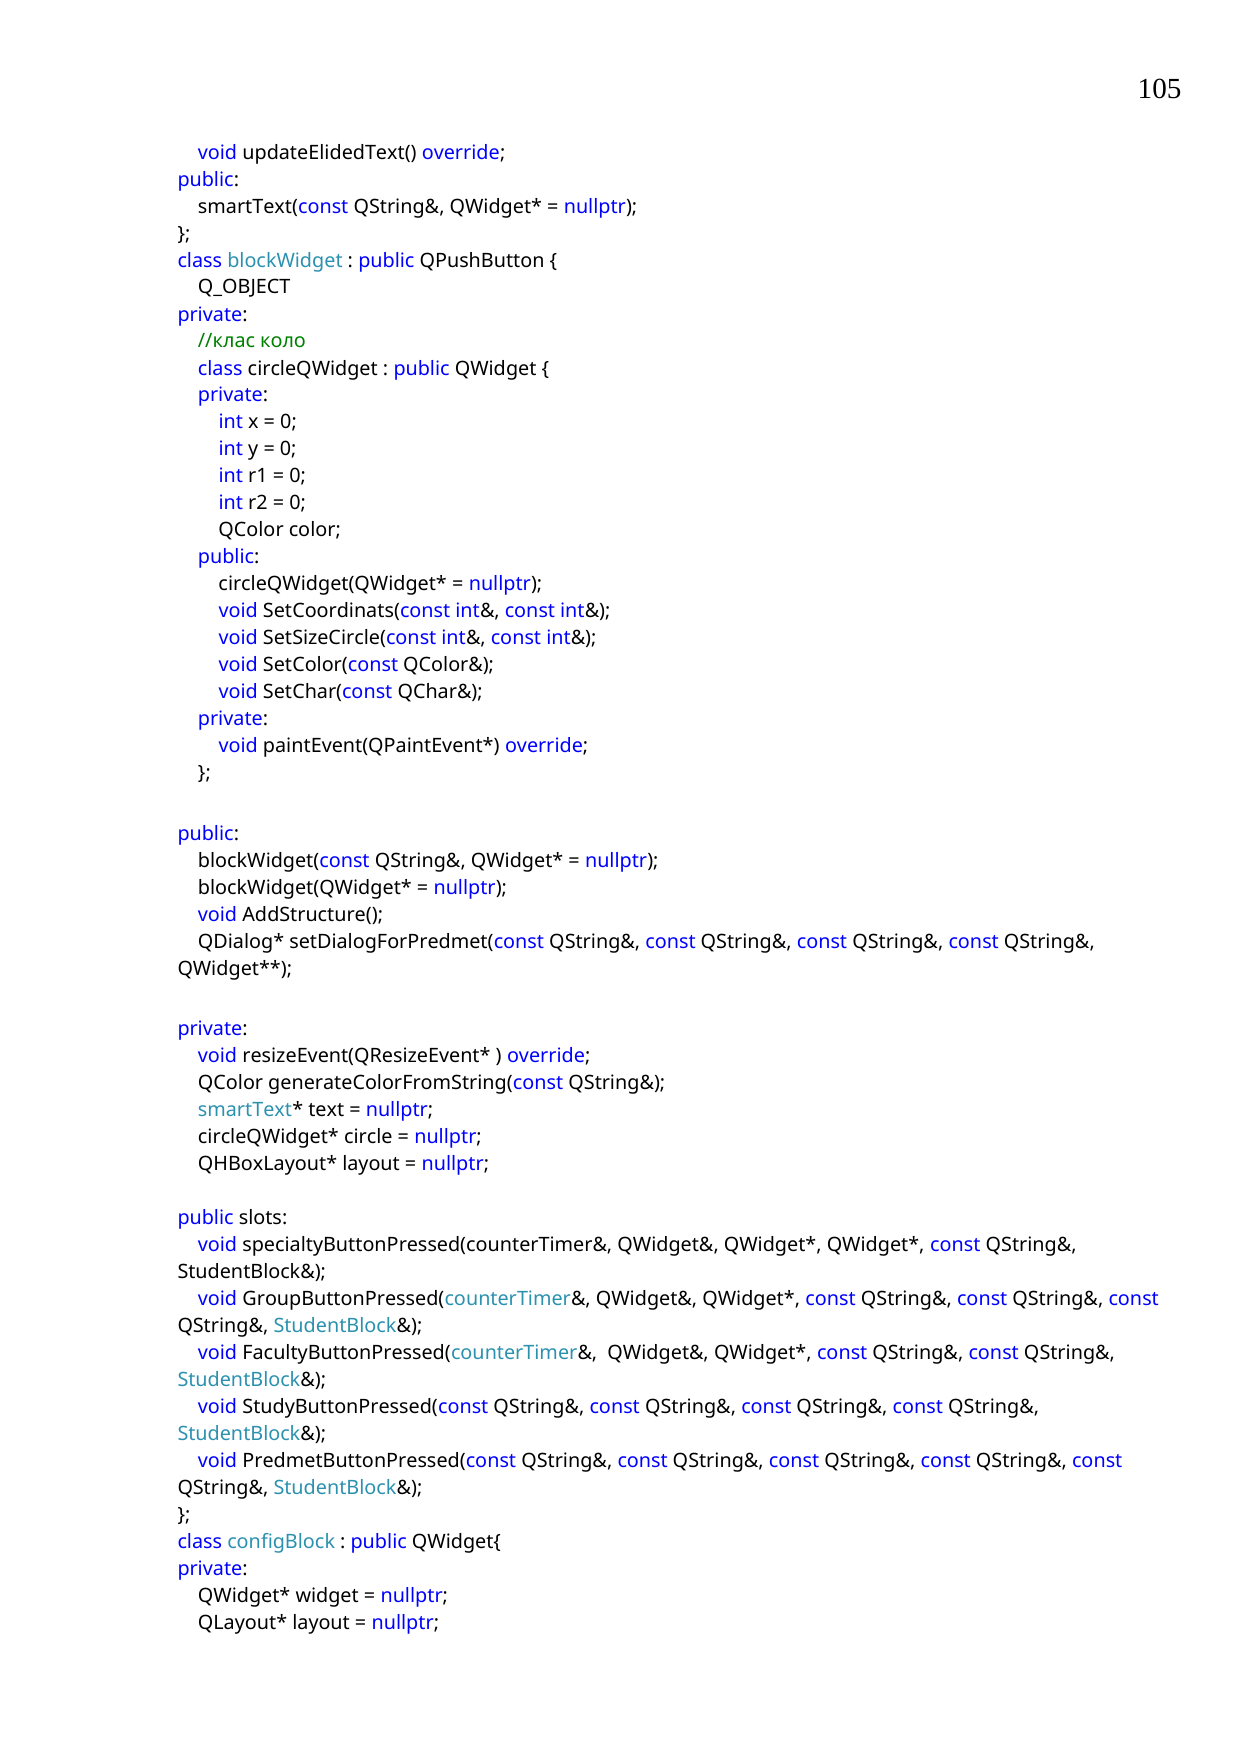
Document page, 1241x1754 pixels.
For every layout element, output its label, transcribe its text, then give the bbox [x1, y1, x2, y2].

text void FacultyButtonPressed(counterTimer&, QWidget&, QWidget*, const QString&, const QString&, StudentBlock&); [177, 1338, 1181, 1392]
text circleQWidget(QWidget* = nullptr); [177, 569, 1181, 597]
text private: [177, 381, 1181, 408]
text QWidget* widget = nullptr; [177, 1581, 1181, 1608]
text public: [177, 165, 1181, 192]
text blockWidget(const QString&, QWidget* = nullptr); [177, 846, 1181, 873]
text //клас коло [177, 327, 1181, 354]
text void SetSizeCircle(const int&, const int&); [177, 623, 1181, 651]
text void GroupButtonPressed(counterTimer&, QWidget&, QWidget*, const QString&, const QString&, const QString&, StudentBlock&); [177, 1284, 1181, 1338]
text void resizeEvent(QResizeEvent* ) override; [177, 1041, 1181, 1068]
text smartText* text = nullptr; [177, 1095, 1181, 1122]
text circleQWidget* circle = nullptr; [177, 1122, 1181, 1149]
text }; [177, 219, 1181, 246]
text private: [177, 300, 1181, 327]
text class configBlock : public QWidget{ [177, 1527, 1181, 1554]
text void SetChar(const QChar&); [177, 677, 1181, 704]
text Q_OBJECT [177, 273, 1181, 300]
text int r1 = 0; [177, 462, 1181, 489]
text QDialog* setDialogForPredmet(const QString&, const QString&, const QString&, const QString&, QWidget**); [177, 927, 1181, 981]
text class circleQWidget : public QWidget { [177, 354, 1181, 381]
text void updateElidedText() override; [177, 138, 1181, 165]
text int r2 = 0; [177, 489, 1181, 516]
text }; [177, 758, 1181, 785]
text void specialtyButtonPressed(counterTimer&, QWidget&, QWidget*, QWidget*, const QString&, StudentBlock&); [177, 1230, 1181, 1284]
text void AddStructure(); [177, 900, 1181, 927]
text private: [177, 704, 1181, 731]
text public slots: [177, 1203, 1181, 1230]
text int y = 0; [177, 435, 1181, 462]
text QHBoxLayout* layout = nullptr; [177, 1149, 1181, 1176]
text public: [177, 543, 1181, 569]
text QColor color; [177, 516, 1181, 543]
text QColor generateColorFromString(const QString&); [177, 1068, 1181, 1095]
text private: [177, 1014, 1181, 1041]
text int x = 0; [177, 408, 1181, 435]
text public: [177, 819, 1181, 846]
text void SetCoordinats(const int&, const int&); [177, 597, 1181, 623]
text QLayout* layout = nullptr; [177, 1608, 1181, 1635]
text private: [177, 1554, 1181, 1581]
text smartText(const QString&, QWidget* = nullptr); [177, 192, 1181, 219]
text void paintEvent(QPaintEvent*) override; [177, 731, 1181, 758]
text void PredmetButtonPressed(const QString&, const QString&, const QString&, const QString&, const QString&, StudentBlock&); [177, 1446, 1181, 1500]
text void SetColor(const QColor&); [177, 651, 1181, 677]
text }; [177, 1500, 1181, 1527]
text blockWidget(QWidget* = nullptr); [177, 873, 1181, 900]
text void StudyButtonPressed(const QString&, const QString&, const QString&, const QString&, StudentBlock&); [177, 1392, 1181, 1446]
text class blockWidget : public QPushButton { [177, 246, 1181, 273]
